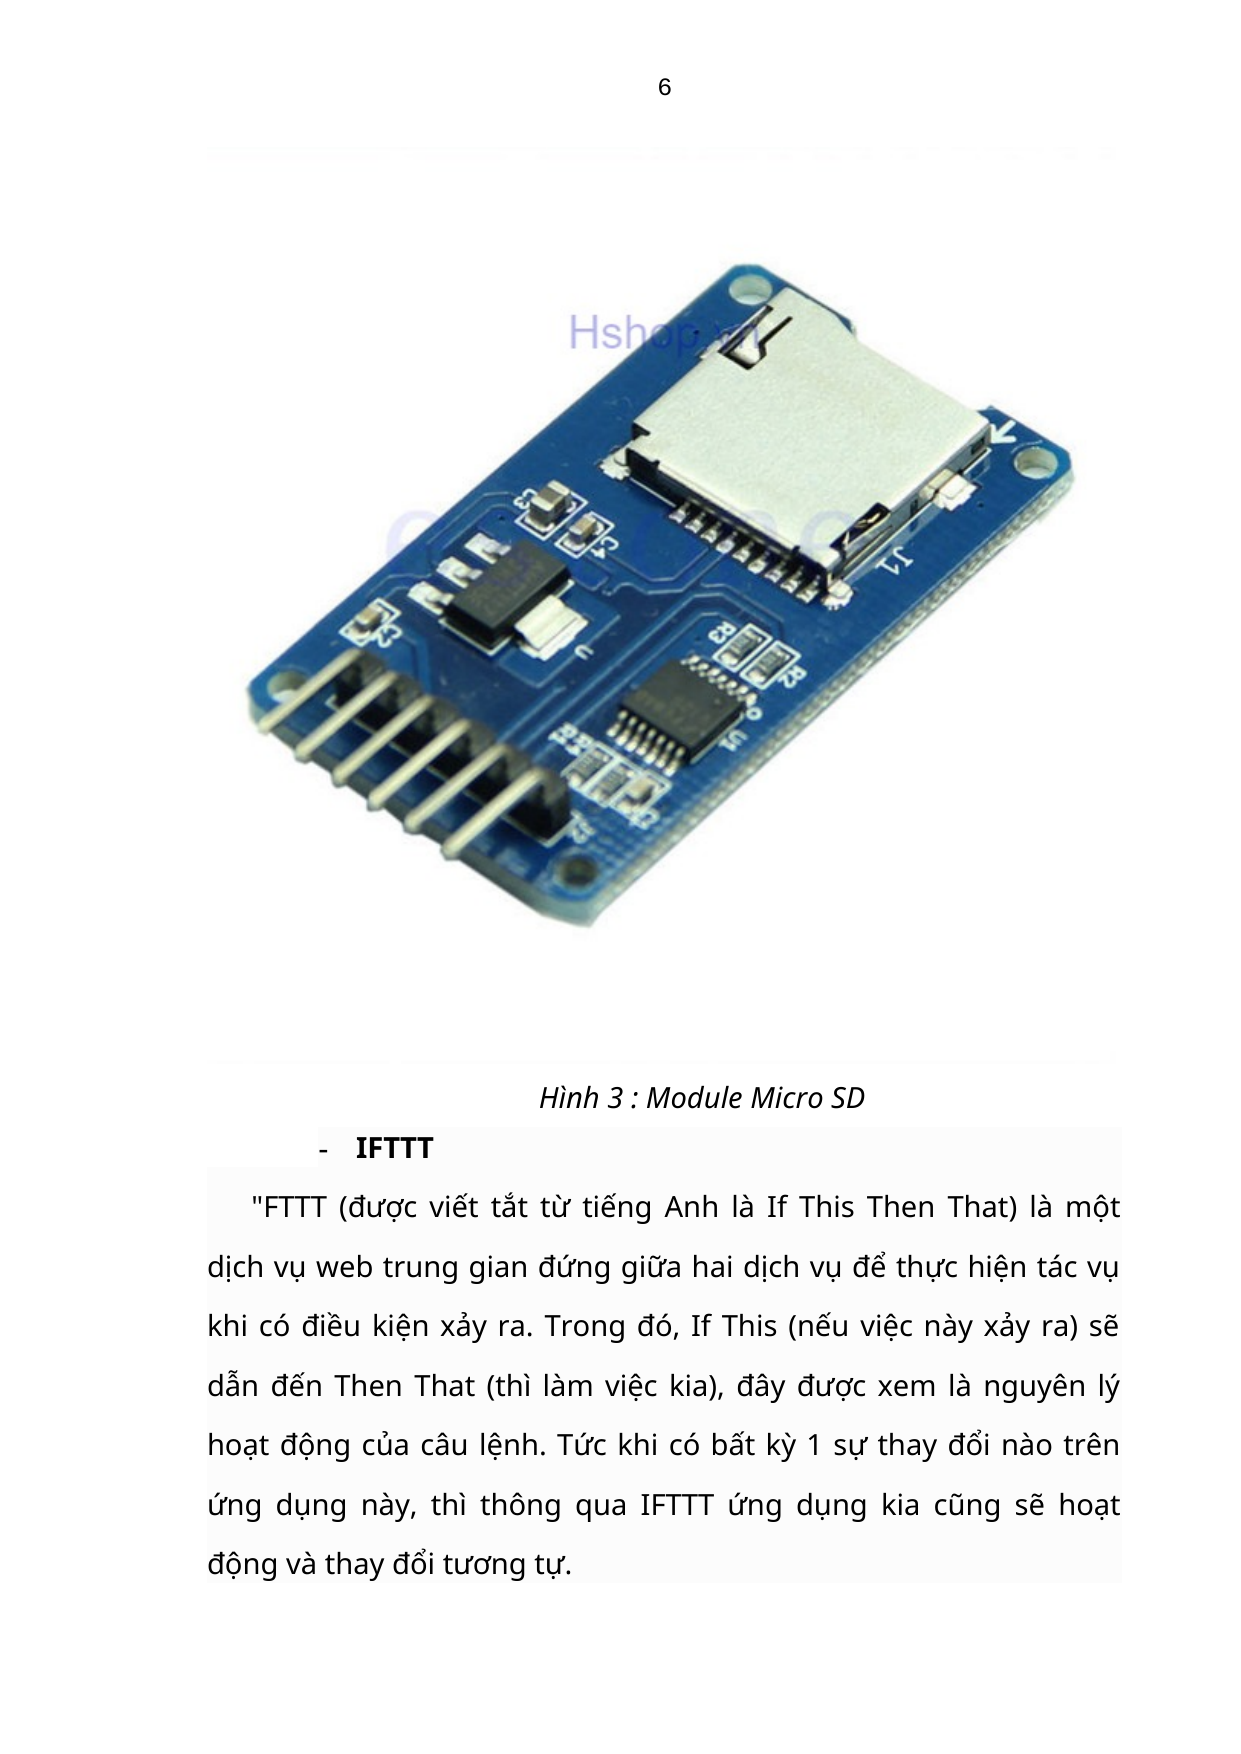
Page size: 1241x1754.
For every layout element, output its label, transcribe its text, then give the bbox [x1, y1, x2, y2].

list IFTTT [318, 1127, 1122, 1167]
text "FTTT (được viết tắt từ tiếng Anh là If This Then That) là một dịch vụ web trung gian đứng giữa hai dịch vụ để thực hiện tác vụ khi có điều kiện xảy ra. Trong đó, If This (nếu việc này xảy ra) sẽ dẫn đến Then That (thì làm việc kia), đây được xem là nguyên lý hoạt động của câu lệnh. Tức khi có bất kỳ 1 sự thay đổi nào trên ứng dụng này, thì thông qua IFTTT ứng dụng kia cũng sẽ hoạt động và thay đổi tương tự. [207, 1187, 1122, 1583]
text Hình 3 : Module Micro SD [207, 1077, 1122, 1117]
picture [206, 147, 1123, 1064]
